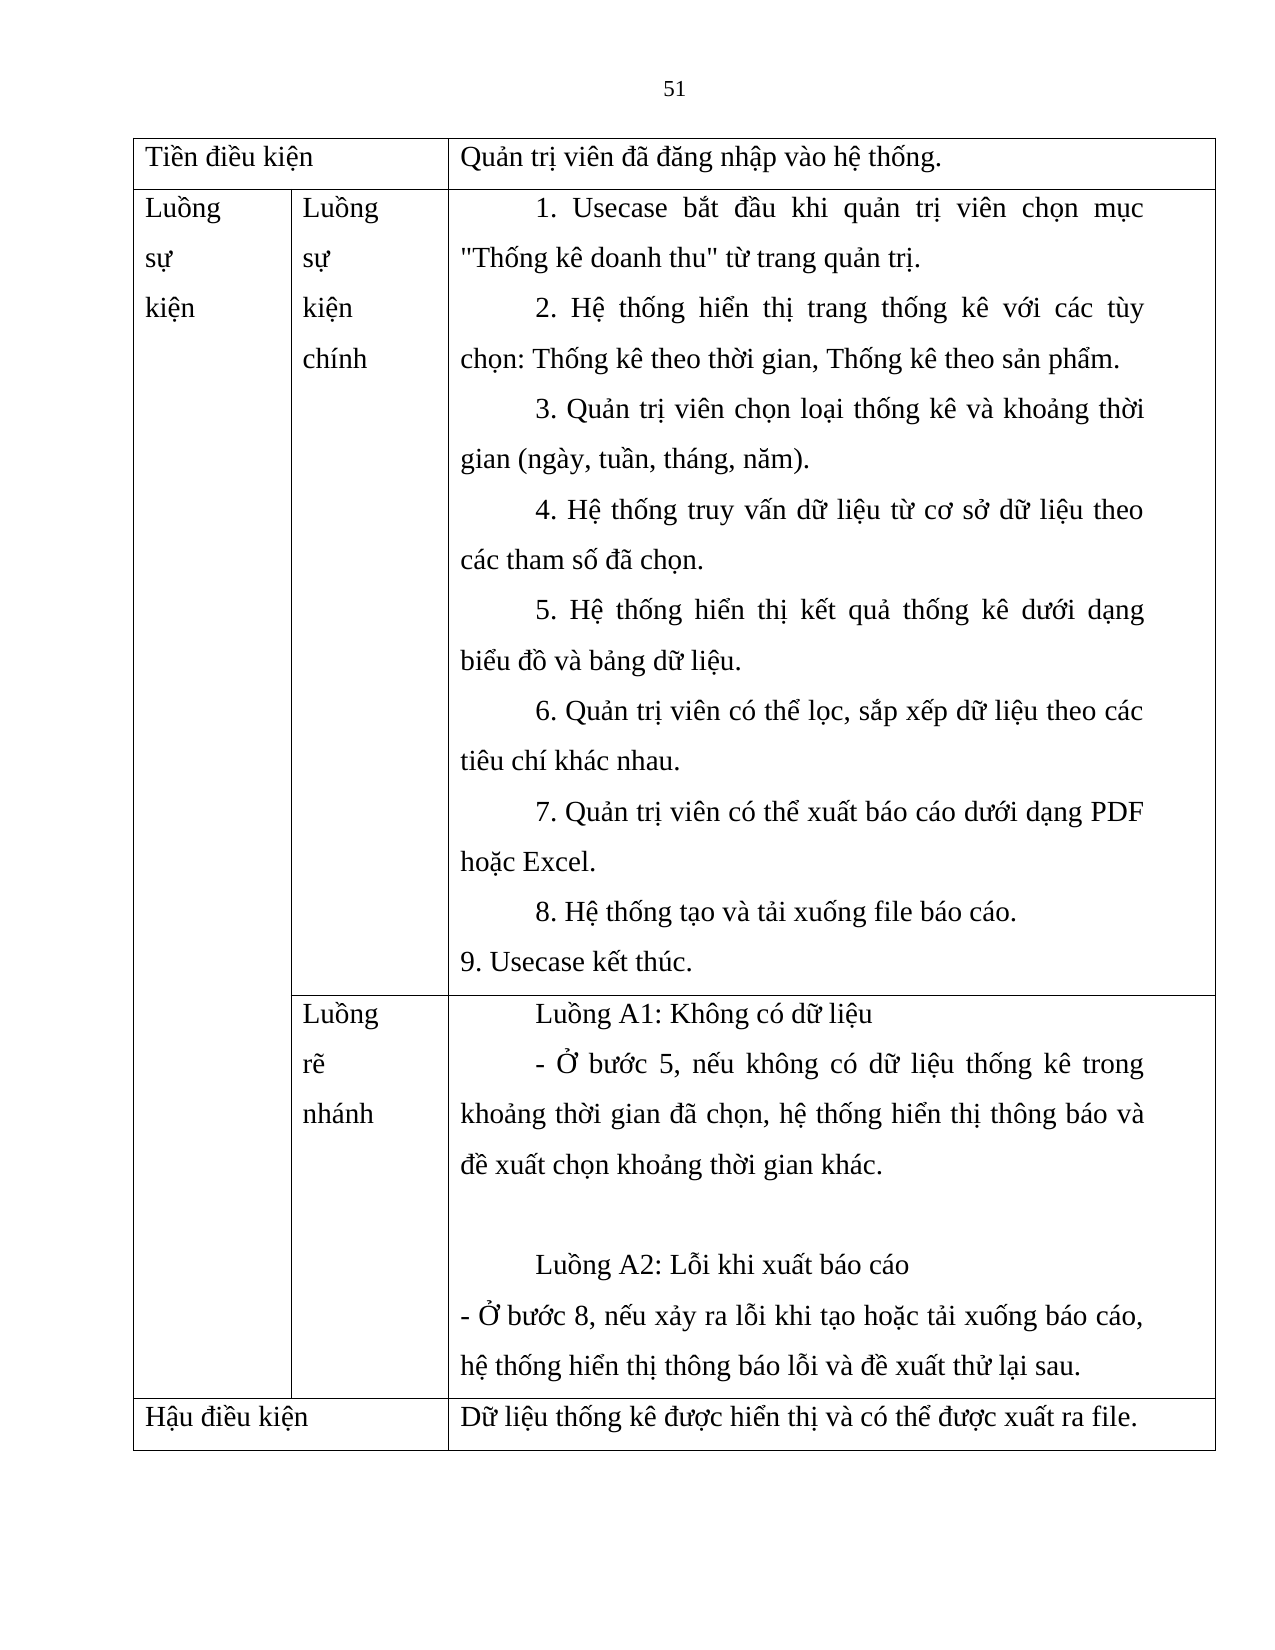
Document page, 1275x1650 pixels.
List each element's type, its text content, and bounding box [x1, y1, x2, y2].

table_cell Luồng rẽ nhánh [292, 996, 448, 1398]
table_cell Luồng A1: Không có dữ liệu - Ở bước 5, nếu không có dữ liệu thống kê trong khoảng thời gian đã chọn, hệ thống hiển thị thông báo và đề xuất chọn khoảng thời gian khác. Luồng A2: Lỗi khi xuất báo cáo - Ở bước 8, nếu xảy ra lỗi khi tạo hoặc tải xuống báo cáo, hệ thống hiển thị thông báo lỗi và đề xuất thử lại sau. [449, 996, 1215, 1398]
table_cell Luồng sự kiện chính [292, 190, 448, 995]
table_cell Quản trị viên đã đăng nhập vào hệ thống. [449, 139, 1215, 189]
table_cell Tiền điều kiện [134, 139, 448, 189]
table_cell Hậu điều kiện [134, 1399, 448, 1449]
table_cell 1. Usecase bắt đầu khi quản trị viên chọn mục "Thống kê doanh thu" từ trang quản trị. 2. Hệ thống hiển thị trang thống kê với các tùy chọn: Thống kê theo thời gian, Thống kê theo sản phẩm. 3. Quản trị viên chọn loại thống kê và khoảng thời gian (ngày, tuần, tháng, năm). 4. Hệ thống truy vấn dữ liệu từ cơ sở dữ liệu theo các tham số đã chọn. 5. Hệ thống hiển thị kết quả thống kê dưới dạng biểu đồ và bảng dữ liệu. 6. Quản trị viên có thể lọc, sắp xếp dữ liệu theo các tiêu chí khác nhau. 7. Quản trị viên có thể xuất báo cáo dưới dạng PDF hoặc Excel. 8. Hệ thống tạo và tải xuống file báo cáo. 9. Usecase kết thúc. [449, 190, 1215, 995]
table_cell Dữ liệu thống kê được hiển thị và có thể được xuất ra file. [449, 1399, 1215, 1449]
table_cell Luồng sự kiện [134, 190, 291, 1398]
